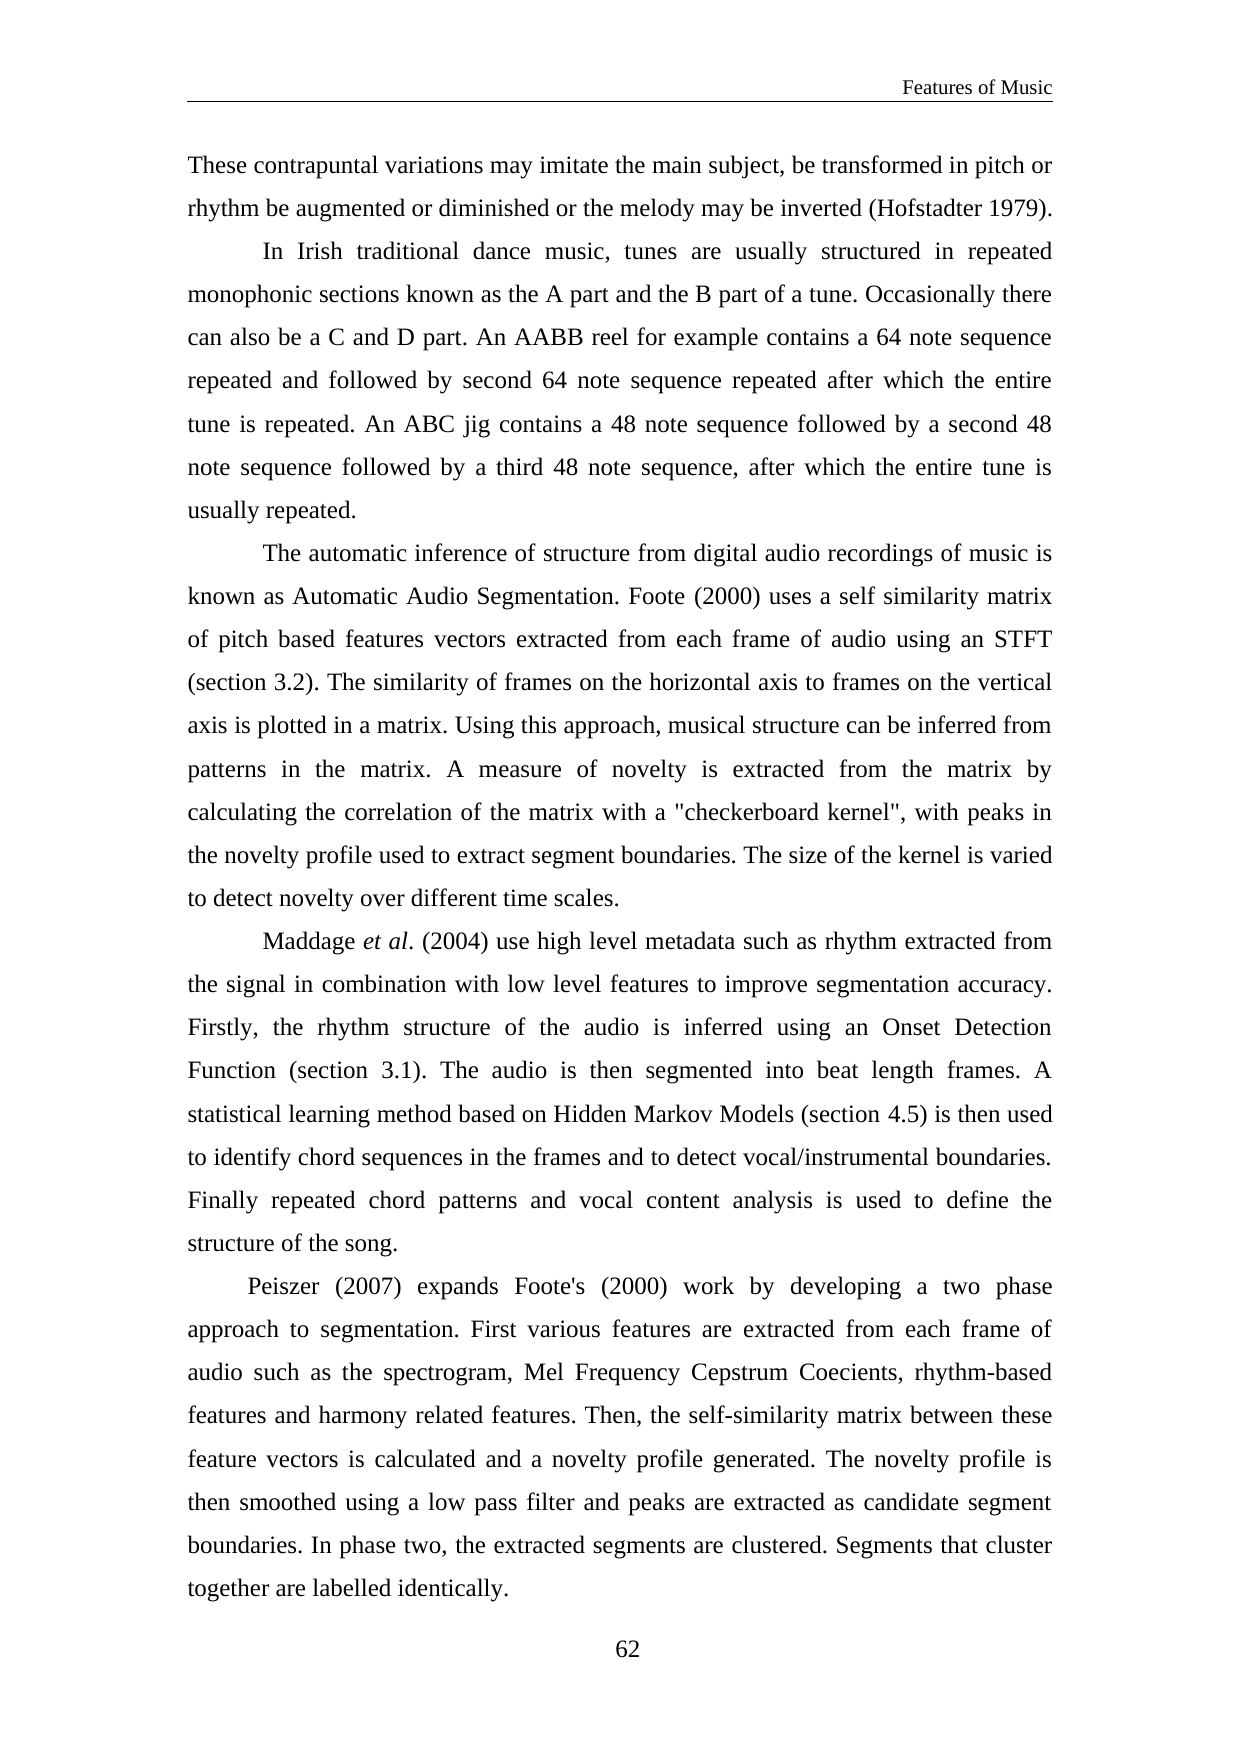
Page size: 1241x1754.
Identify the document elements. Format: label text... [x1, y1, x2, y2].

text Maddage et al. (2004) use high level metadata such as rhythm extracted from the signal in combination with low level features to improve segmentation accuracy. Firstly, the rhythm structure of the audio is inferred using an Onset Detection Function (section 3.1). The audio is then segmented into beat length frames. A statistical learning method based on Hidden Markov Models (section 4.5) is then used to identify chord sequences in the frames and to detect vocal/instrumental boundaries. Finally repeated chord patterns and vocal content analysis is used to define the structure of the song. [187, 926, 1053, 1257]
text The automatic inference of structure from digital audio recordings of music is known as Automatic Audio Segmentation. Foote (2000) uses a self similarity matrix of pitch based features vectors extracted from each frame of audio using an STFT (section 3.2). The similarity of frames on the horizontal axis to frames on the vertical axis is plotted in a matrix. Using this approach, musical structure can be inferred from patterns in the matrix. A measure of novelty is extracted from the matrix by calculating the correlation of the matrix with a "checkerboard kernel", with peaks in the novelty profile used to extract segment boundaries. The size of the kernel is varied to detect novelty over different time scales. [187, 538, 1053, 912]
text Peiszer (2007) expands Foote's (2000) work by developing a two phase approach to segmentation. First various features are extracted from each frame of audio such as the spectrogram, Mel Frequency Cepstrum Coecients, rhythm-based features and harmony related features. Then, the self-similarity matrix between these feature vectors is calculated and a novelty profile generated. The novelty profile is then smoothed using a low pass filter and peaks are extracted as candidate segment boundaries. In phase two, the extracted segments are clustered. Segments that cluster together are labelled identically. [187, 1271, 1053, 1602]
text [187, 150, 1053, 222]
text In Irish traditional dance music, tunes are usually structured in repeated monophonic sections known as the A part and the B part of a tune. Occasionally there can also be a C and D part. An AABB reel for example contains a 64 note sequence repeated and followed by second 64 note sequence repeated after which the entire tune is repeated. An ABC jig contains a 48 note sequence followed by a second 48 note sequence followed by a third 48 note sequence, after which the entire tune is usually repeated. [187, 236, 1053, 524]
